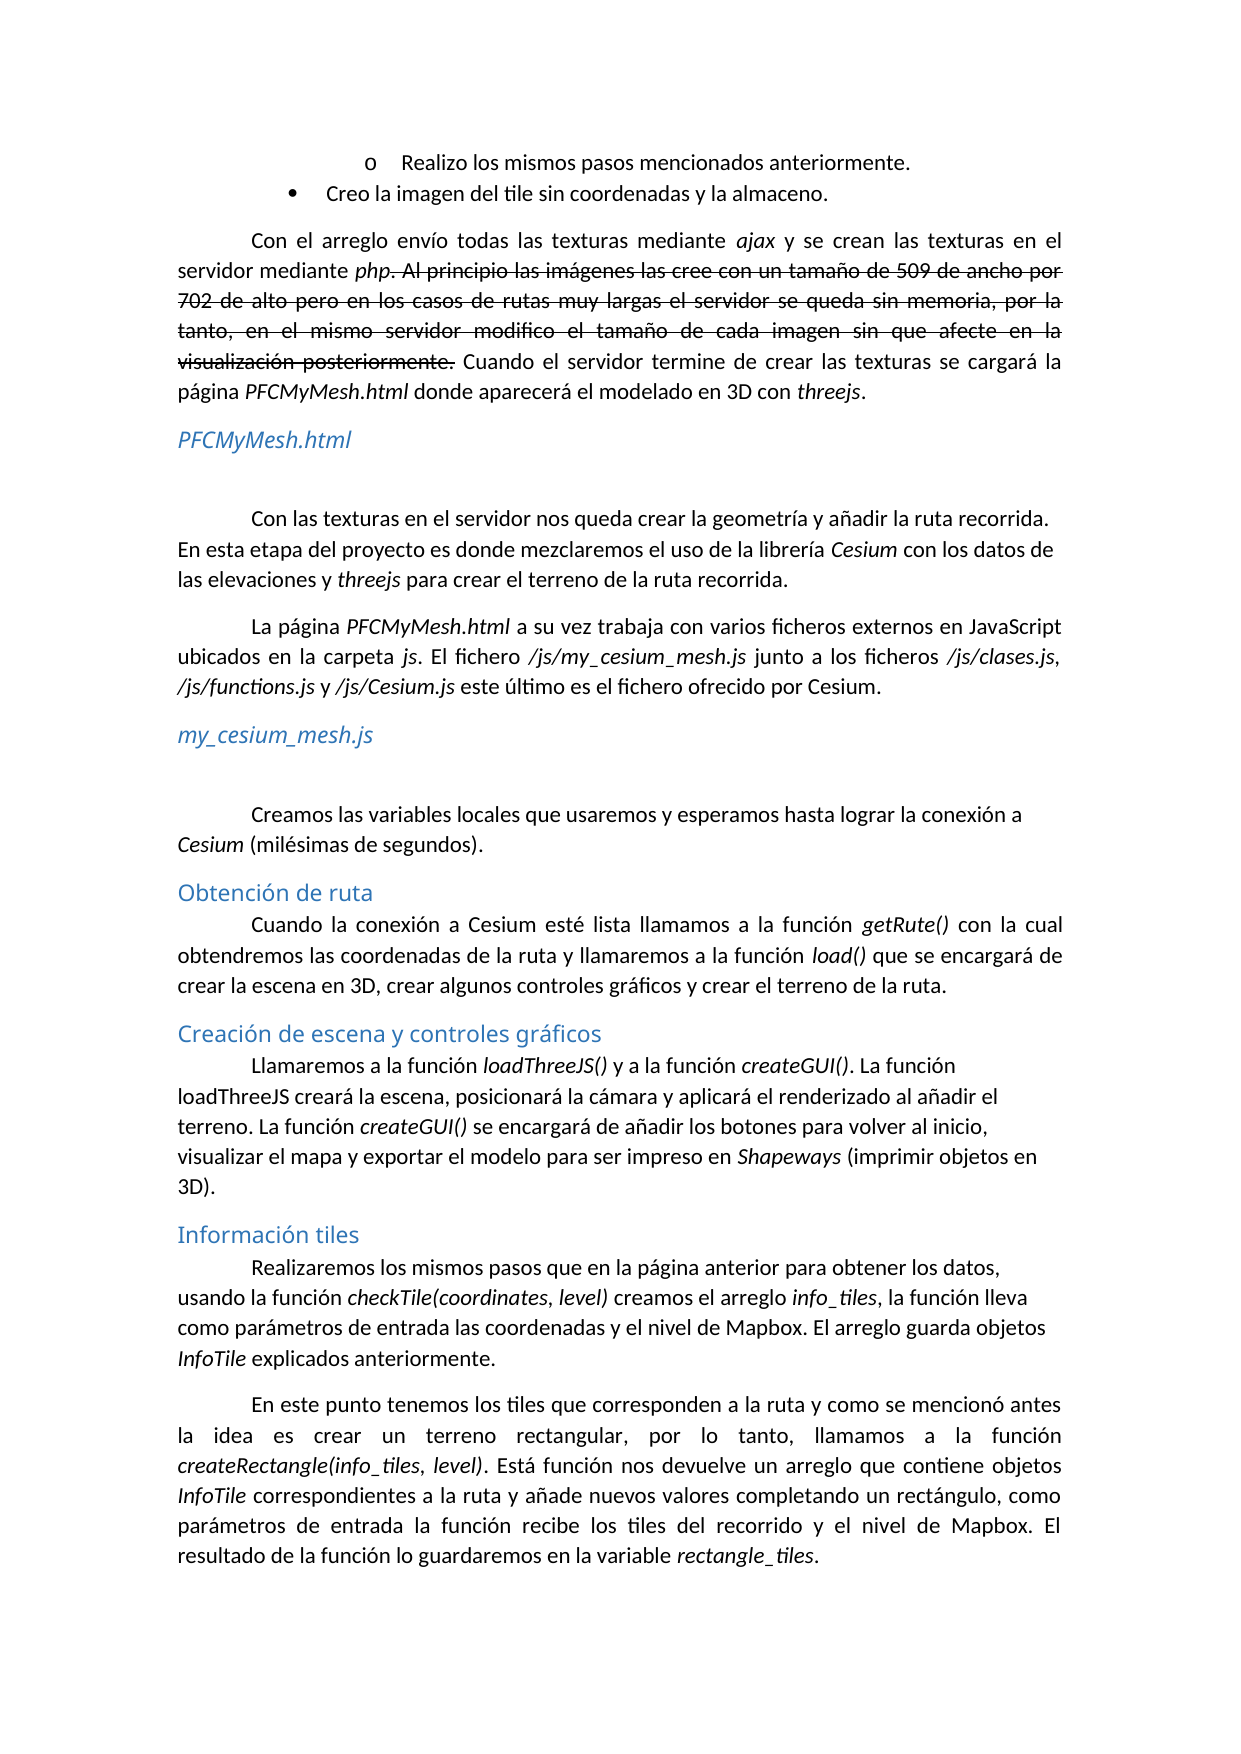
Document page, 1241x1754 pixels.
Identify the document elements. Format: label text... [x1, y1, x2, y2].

text Creamos las variables locales que usaremos y esperamos hasta lograr la conexión a Cesium (milésimas de segundos). [177, 800, 1063, 858]
text Con el arreglo envío todas las texturas mediante ajax y se crean las texturas en el servidor mediante php. Al principio las imágenes las cree con un tamaño de 509 de ancho por 702 de alto pero en los casos de rutas muy largas el servidor se queda sin memoria, por la tanto, en el mismo servidor modifico el tamaño de cada imagen sin que afecte en la visualización posteriormente. Cuando el servidor termine de crear las texturas se cargará la página PFCMyMesh.html donde aparecerá el modelado en 3D con threejs. [177, 226, 1063, 302]
text Con las texturas en el servidor nos queda crear la geometría y añadir la ruta recorrida. En esta etapa del proyecto es donde mezclaremos el uso de la librería Cesium con los datos de las elevaciones y threejs para crear el terreno de la ruta recorrida. [177, 504, 1063, 593]
text Con el arreglo envío todas las texturas mediante ajax y se crean las texturas en el servidor mediante php. Al principio las imágenes las cree con un tamaño de 509 de ancho por 702 de alto pero en los casos de rutas muy largas el servidor se queda sin memoria, por la tanto, en el mismo servidor modifico el tamaño de cada imagen sin que afecte en la visualización posteriormente. Cuando el servidor termine de crear las texturas se cargará la página PFCMyMesh.html donde aparecerá el modelado en 3D con threejs. [177, 303, 1063, 405]
list Realizo los mismos pasos mencionados anteriormente. [363, 148, 1063, 177]
text Llamaremos a la función loadThreeJS() y a la función createGUI(). La función loadThreeJS creará la escena, posicionará la cámara y aplicará el renderizado al añadir el terreno. La función createGUI() se encargará de añadir los botones para volver al inicio, visualizar el mapa y exportar el modelo para ser impreso en Shapeways (imprimir objetos en 3D). [177, 1052, 1063, 1200]
subtitle Información tiles [177, 1219, 1063, 1251]
text Realizaremos los mismos pasos que en la página anterior para obtener los datos, usando la función checkTile(coordinates, level) creamos el arreglo info_tiles, la función lleva como parámetros de entrada las coordenadas y el nivel de Mapbox. El arreglo guarda objetos InfoTile explicados anteriormente. [177, 1253, 1063, 1372]
text Cuando la conexión a Cesium esté lista llamamos a la función getRute() con la cual obtendremos las coordenadas de la ruta y llamaremos a la función load() que se encargará de crear la escena en 3D, crear algunos controles gráficos y crear el terreno de la ruta. [177, 911, 1063, 999]
list Creo la imagen del tile sin coordenadas y la almaceno. [288, 179, 1063, 207]
subtitle Creación de escena y controles gráficos [177, 1018, 1063, 1049]
subtitle Obtención de ruta [177, 877, 1063, 908]
text La página PFCMyMesh.html a su vez trabaja con varios ficheros externos en JavaScript ubicados en la carpeta js. El fichero /js/my_cesium_mesh.js junto a los ficheros /js/clases.js, /js/functions.js y /js/Cesium.js este último es el fichero ofrecido por Cesium. [177, 612, 1063, 700]
text En este punto tenemos los tiles que corresponden a la ruta y como se mencionó antes la idea es crear un terreno rectangular, por lo tanto, llamamos a la función createRectangle(info_tiles, level). Está función nos devuelve un arreglo que contiene objetos InfoTile correspondientes a la ruta y añade nuevos valores completando un rectángulo, como parámetros de entrada la función recibe los tiles del recorrido y el nivel de Mapbox. El resultado de la función lo guardaremos en la variable rectangle_tiles. [177, 1391, 1063, 1569]
subtitle my_cesium_mesh.js [177, 719, 1063, 750]
subtitle PFCMyMesh.html [177, 424, 1063, 455]
